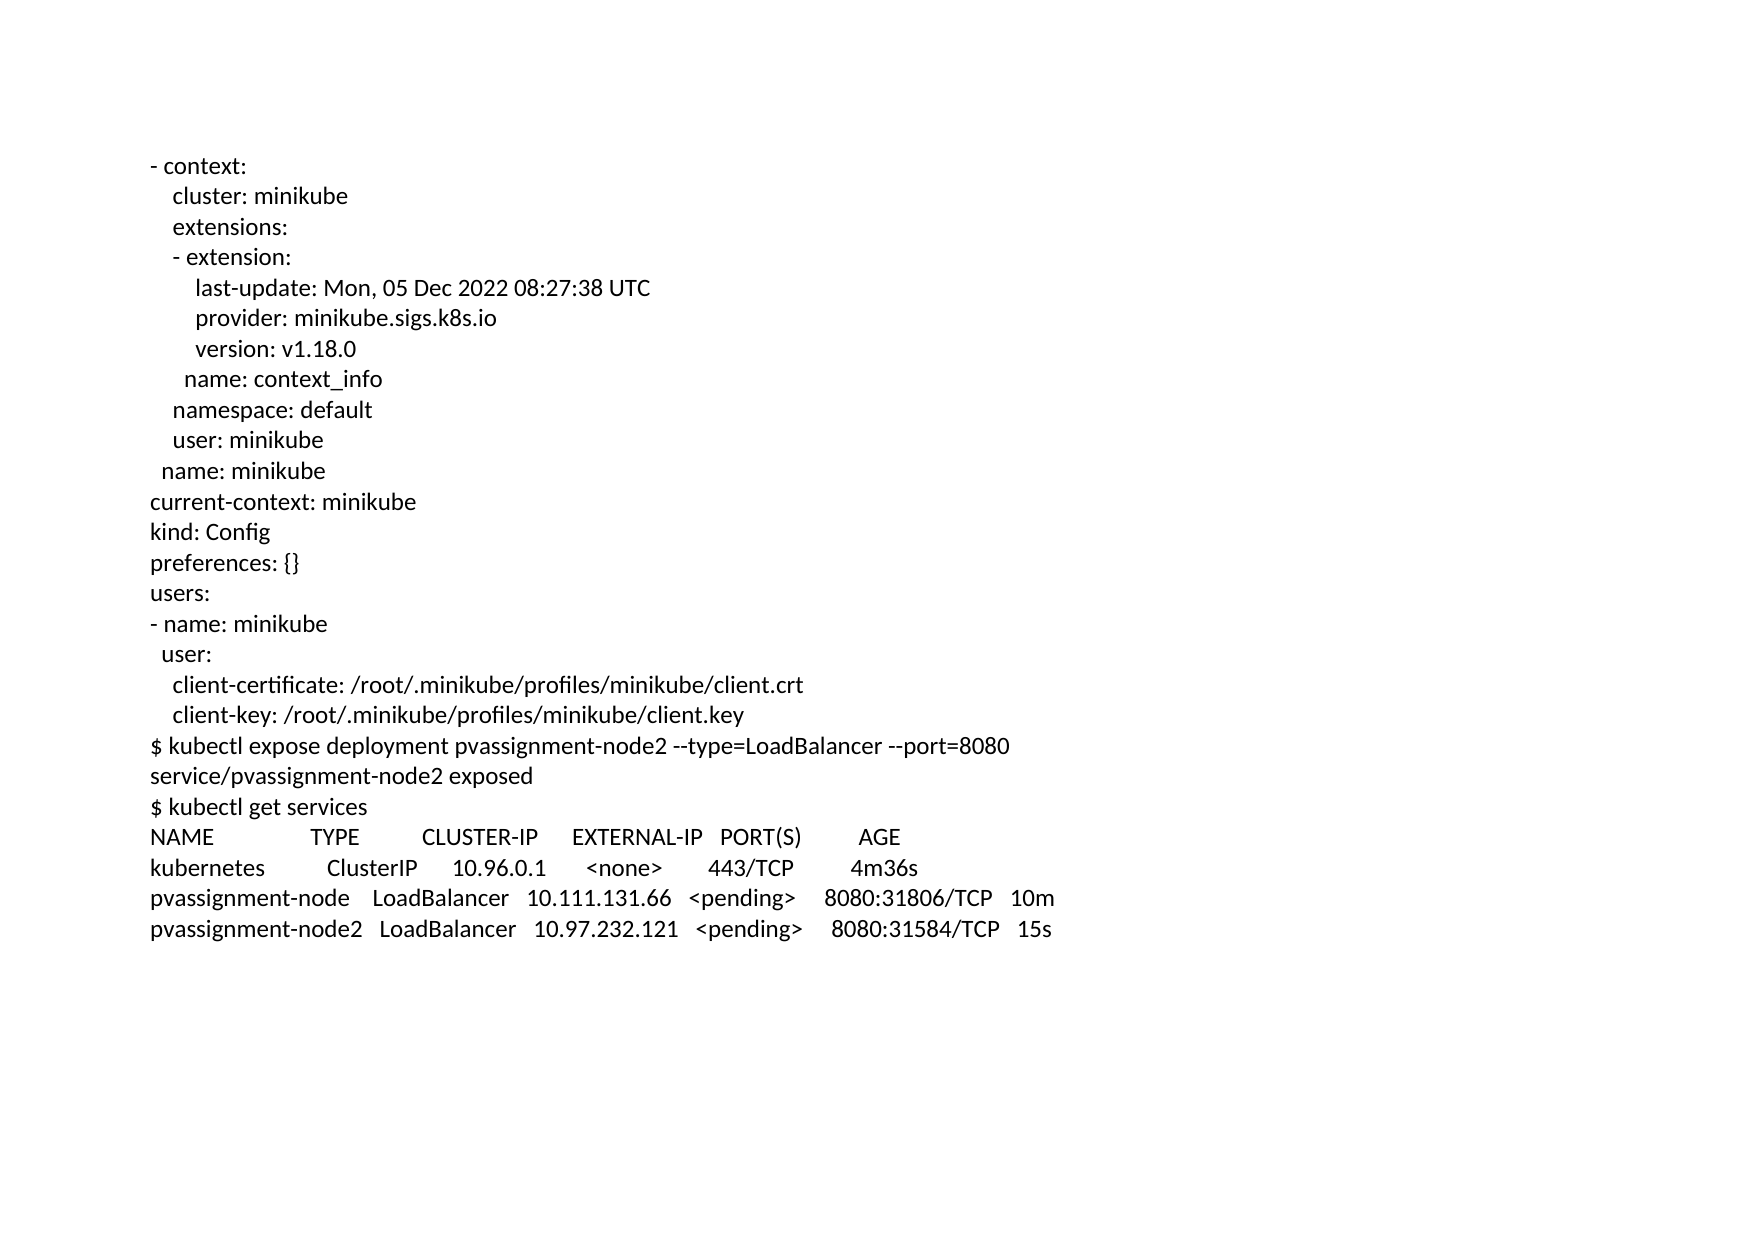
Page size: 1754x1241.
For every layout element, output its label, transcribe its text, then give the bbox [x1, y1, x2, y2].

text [150, 272, 1604, 303]
text kind: Config [150, 516, 1604, 547]
text preferences: {} [150, 547, 1604, 577]
text client-key: /root/.minikube/profiles/minikube/client.key [150, 699, 1604, 730]
text users: [150, 577, 1604, 608]
text version: v1.18.0 [150, 333, 1604, 364]
text user: [150, 638, 1604, 669]
text - extension: [150, 242, 1604, 272]
text kubernetes ClusterIP 10.96.0.1 <none> 443/TCP 4m36s [150, 852, 1604, 882]
text service/pvassignment-node2 exposed [150, 760, 1604, 791]
text $ kubectl get services [150, 791, 1604, 821]
text extensions: [150, 211, 1604, 242]
text - name: minikube [150, 608, 1604, 638]
text client-certificate: /root/.minikube/profiles/minikube/client.crt [150, 669, 1604, 699]
text $ kubectl expose deployment pvassignment-node2 --type=LoadBalancer --port=8080 [150, 730, 1604, 760]
text name: minikube [150, 455, 1604, 486]
text pvassignment-node2 LoadBalancer 10.97.232.121 <pending> 8080:31584/TCP 15s [150, 913, 1604, 943]
text cluster: minikube [150, 181, 1604, 211]
text current-context: minikube [150, 486, 1604, 516]
text user: minikube [150, 425, 1604, 455]
text - context: [150, 150, 1604, 181]
text provider: minikube.sigs.k8s.io [150, 303, 1604, 333]
text NAME TYPE CLUSTER-IP EXTERNAL-IP PORT(S) AGE [150, 821, 1604, 852]
text name: context_info [150, 364, 1604, 394]
text pvassignment-node LoadBalancer 10.111.131.66 <pending> 8080:31806/TCP 10m [150, 882, 1604, 913]
text namespace: default [150, 394, 1604, 425]
